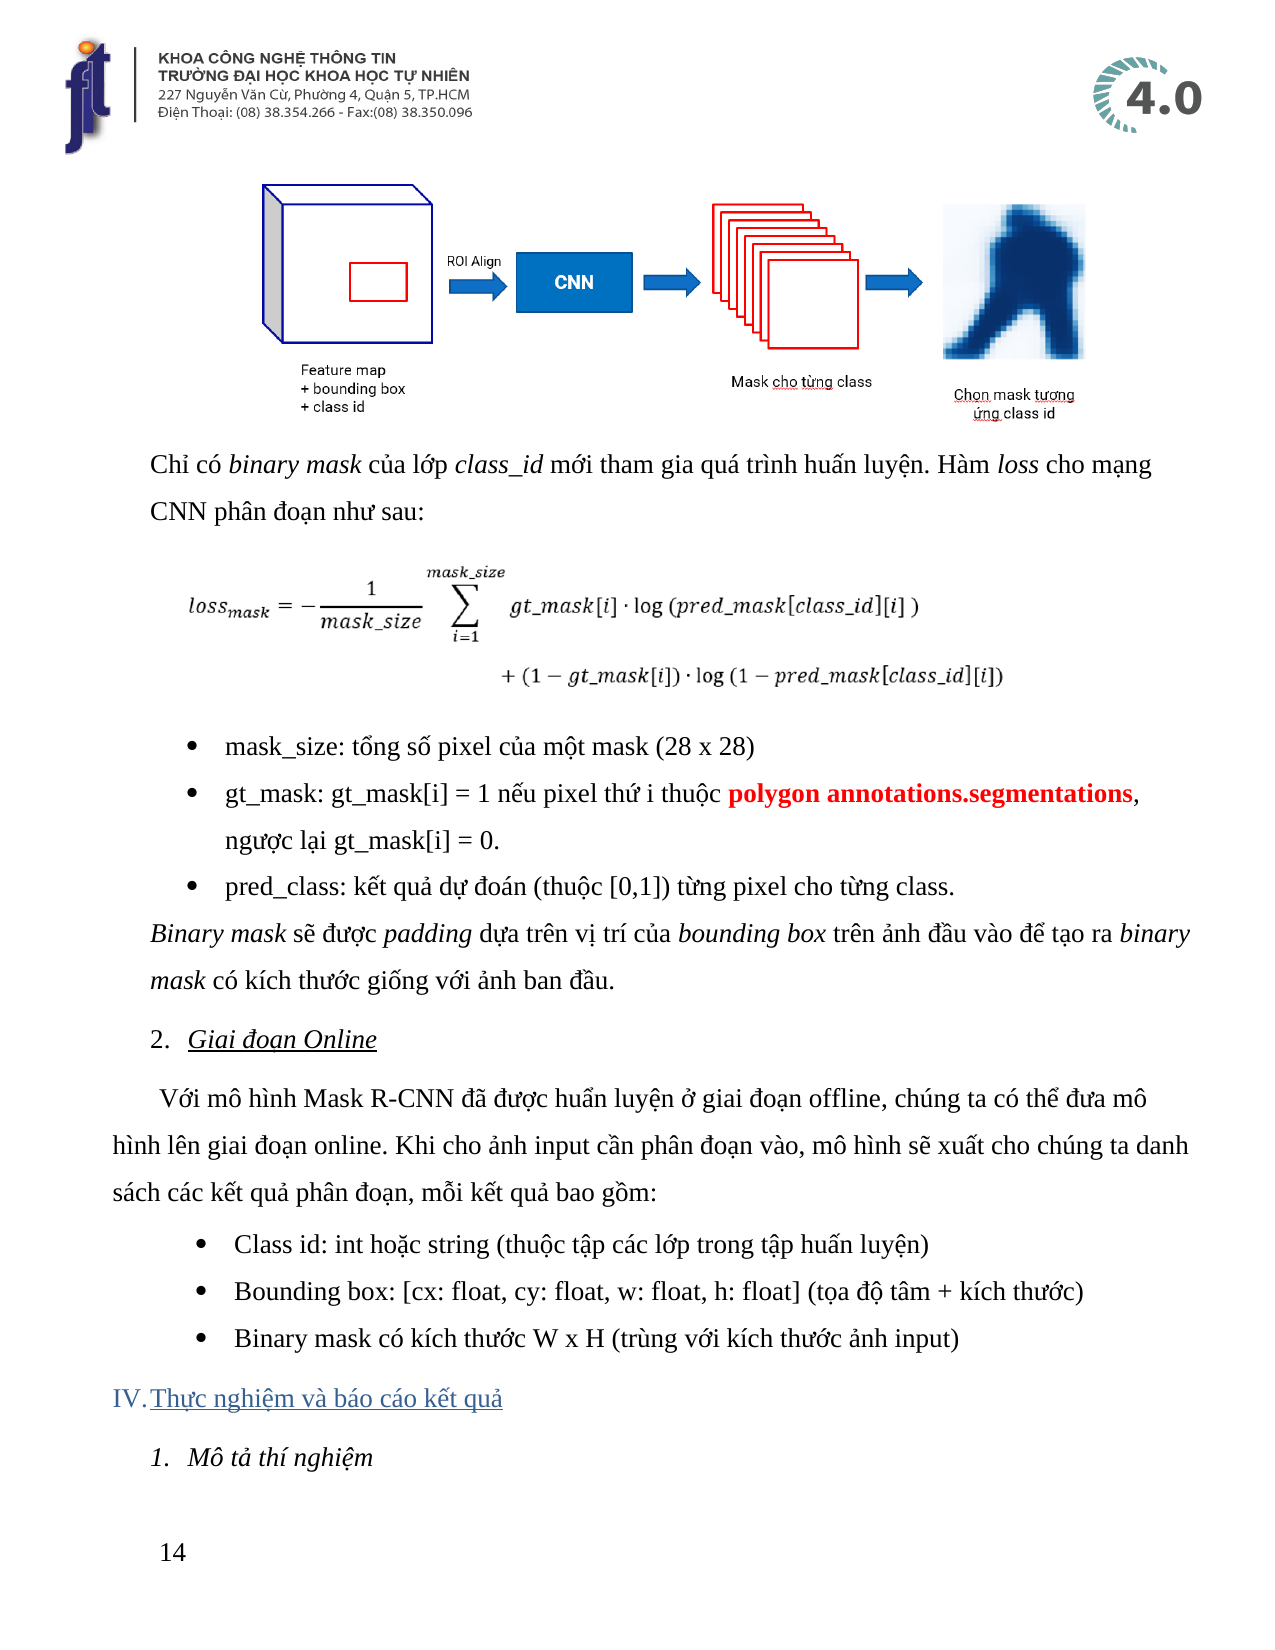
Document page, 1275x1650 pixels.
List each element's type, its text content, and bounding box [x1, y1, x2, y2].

picture [177, 546, 1020, 700]
list Class id: int hoặc string (thuộc tập các lớp trong tập huấn luyện) [196, 1229, 1200, 1260]
list Binary mask có kích thước W x H (trùng với kích thước ảnh input) [196, 1322, 1200, 1354]
subtitle Mô tả thí nghiệm [150, 1441, 1200, 1472]
list Bounding box: [cx: float, cy: float, w: float, h: float] (tọa độ tâm + kích thước) [196, 1276, 1200, 1307]
list Binary mask sẽ được padding dựa trên vị trí của bounding box trên ảnh đầu vào để tạo ra binary mask có kích thước giống với ảnh ban đầu. [150, 917, 1200, 995]
list pred_class: kết quả dự đoán (thuộc [0,1]) từng pixel cho từng class. [187, 871, 1200, 902]
list gt_mask: gt_mask[i] = 1 nếu pixel thứ i thuộc polygon annotations.segmentations, ngược lại gt_mask[i] = 0. [187, 777, 1200, 855]
subtitle Giai đoạn Online [150, 1023, 1200, 1054]
subtitle Thực nghiệm và báo cáo kết quả [112, 1382, 1200, 1413]
picture [249, 180, 1101, 434]
list Chỉ có binary mask của lớp class_id mới tham gia quá trình huấn luyện. Hàm loss cho mạng CNN phân đoạn như sau: [150, 449, 1200, 526]
picture [42, 31, 505, 176]
text Với mô hình Mask R-CNN đã được huẩn luyện ở giai đoạn offline, chúng ta có thể đưa mô hình lên giai đoạn online. Khi cho ảnh input cần phân đoạn vào, mô hình sẽ xuất cho chúng ta danh sách các kết quả phân đoạn, mỗi kết quả bao gồm: [112, 1082, 1200, 1207]
picture [1085, 51, 1208, 136]
